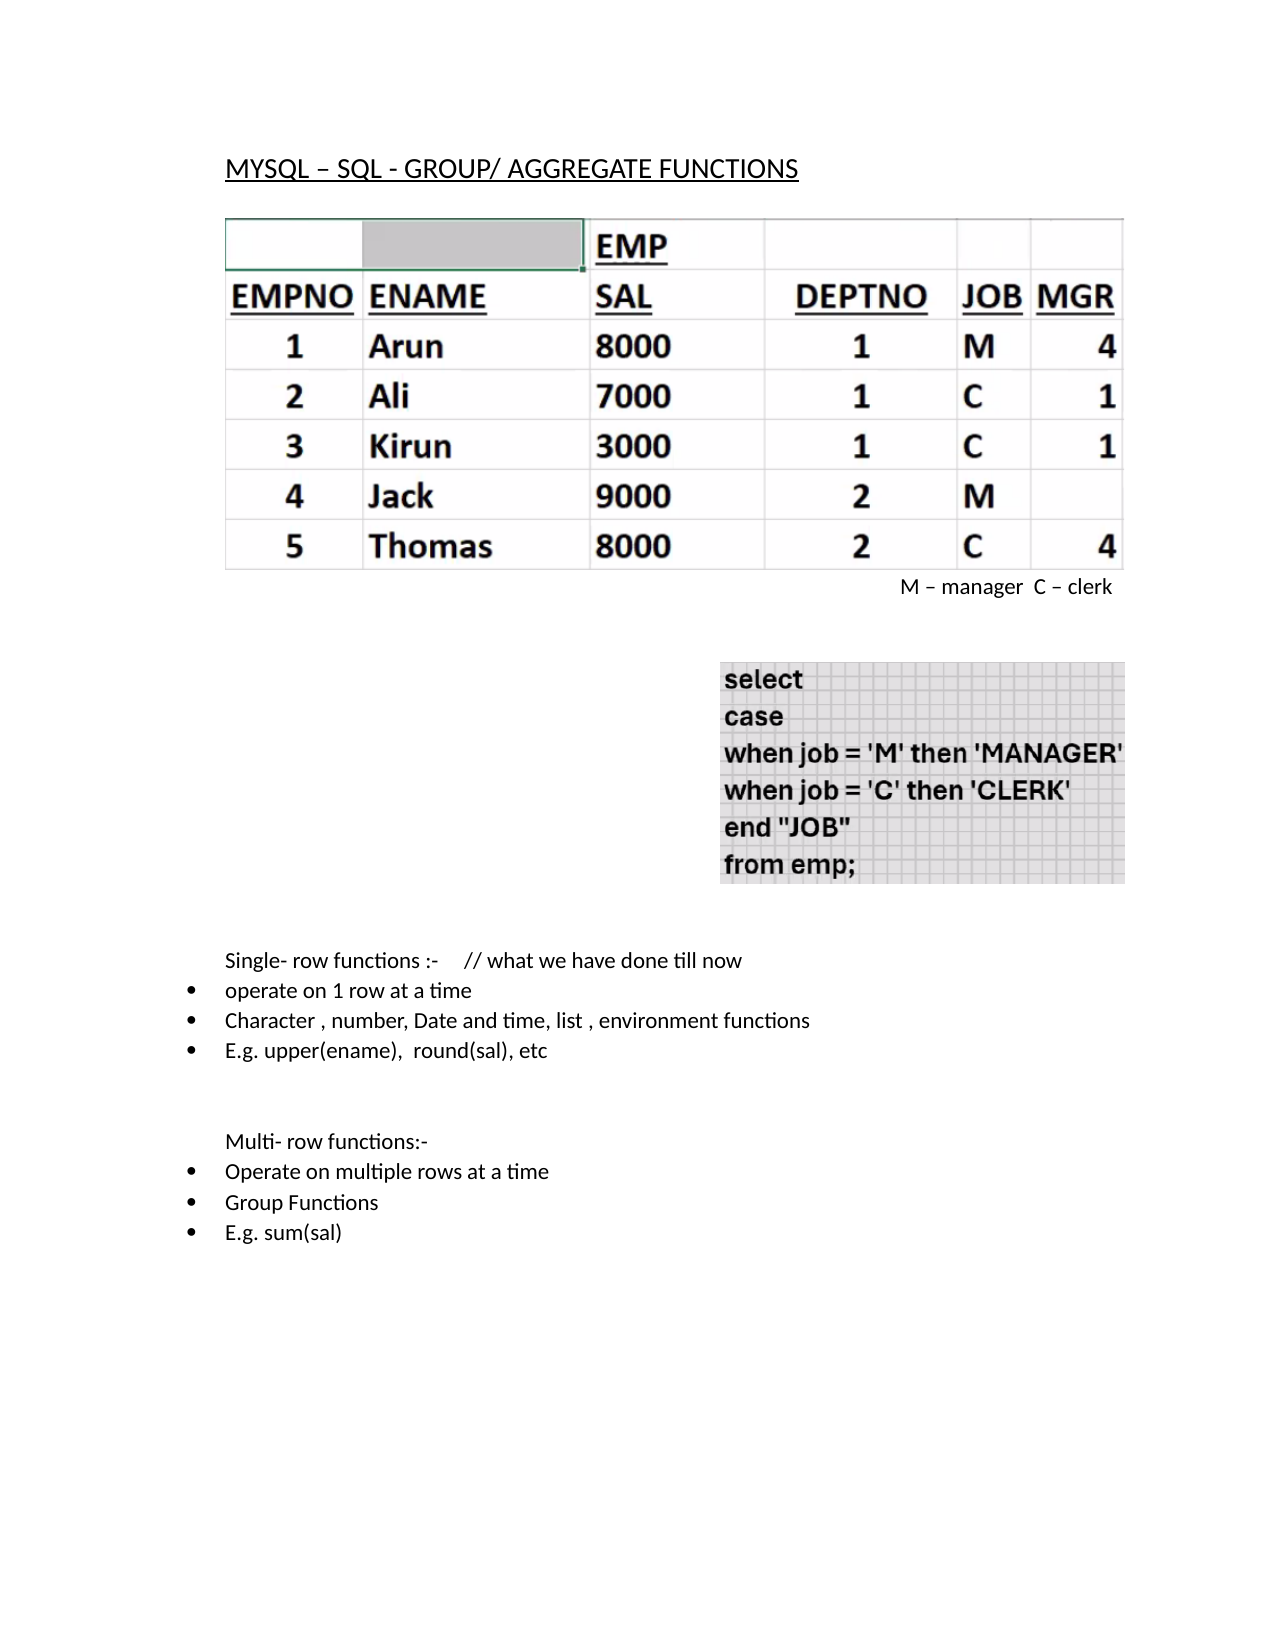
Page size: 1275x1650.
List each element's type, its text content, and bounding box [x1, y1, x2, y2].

list Character , number, Date and time, list , environment functions [187, 1006, 1125, 1034]
list MYSQL – SQL - GROUP/ AGGREGATE FUNCTIONS [225, 150, 1125, 186]
list Single- row functions :- // what we have done till now [225, 946, 1125, 974]
list operate on 1 row at a time [187, 976, 1125, 1004]
picture [225, 218, 1125, 570]
list E.g. upper(ename), round(sal), etc [187, 1037, 1125, 1064]
list Multi- row functions:- [225, 1127, 1125, 1155]
list M – manager C – clerk [900, 572, 1125, 600]
list Group Functions [187, 1188, 1125, 1216]
picture [720, 662, 1125, 884]
list E.g. sum(sal) [187, 1218, 1125, 1246]
list Operate on multiple rows at a time [187, 1157, 1125, 1185]
